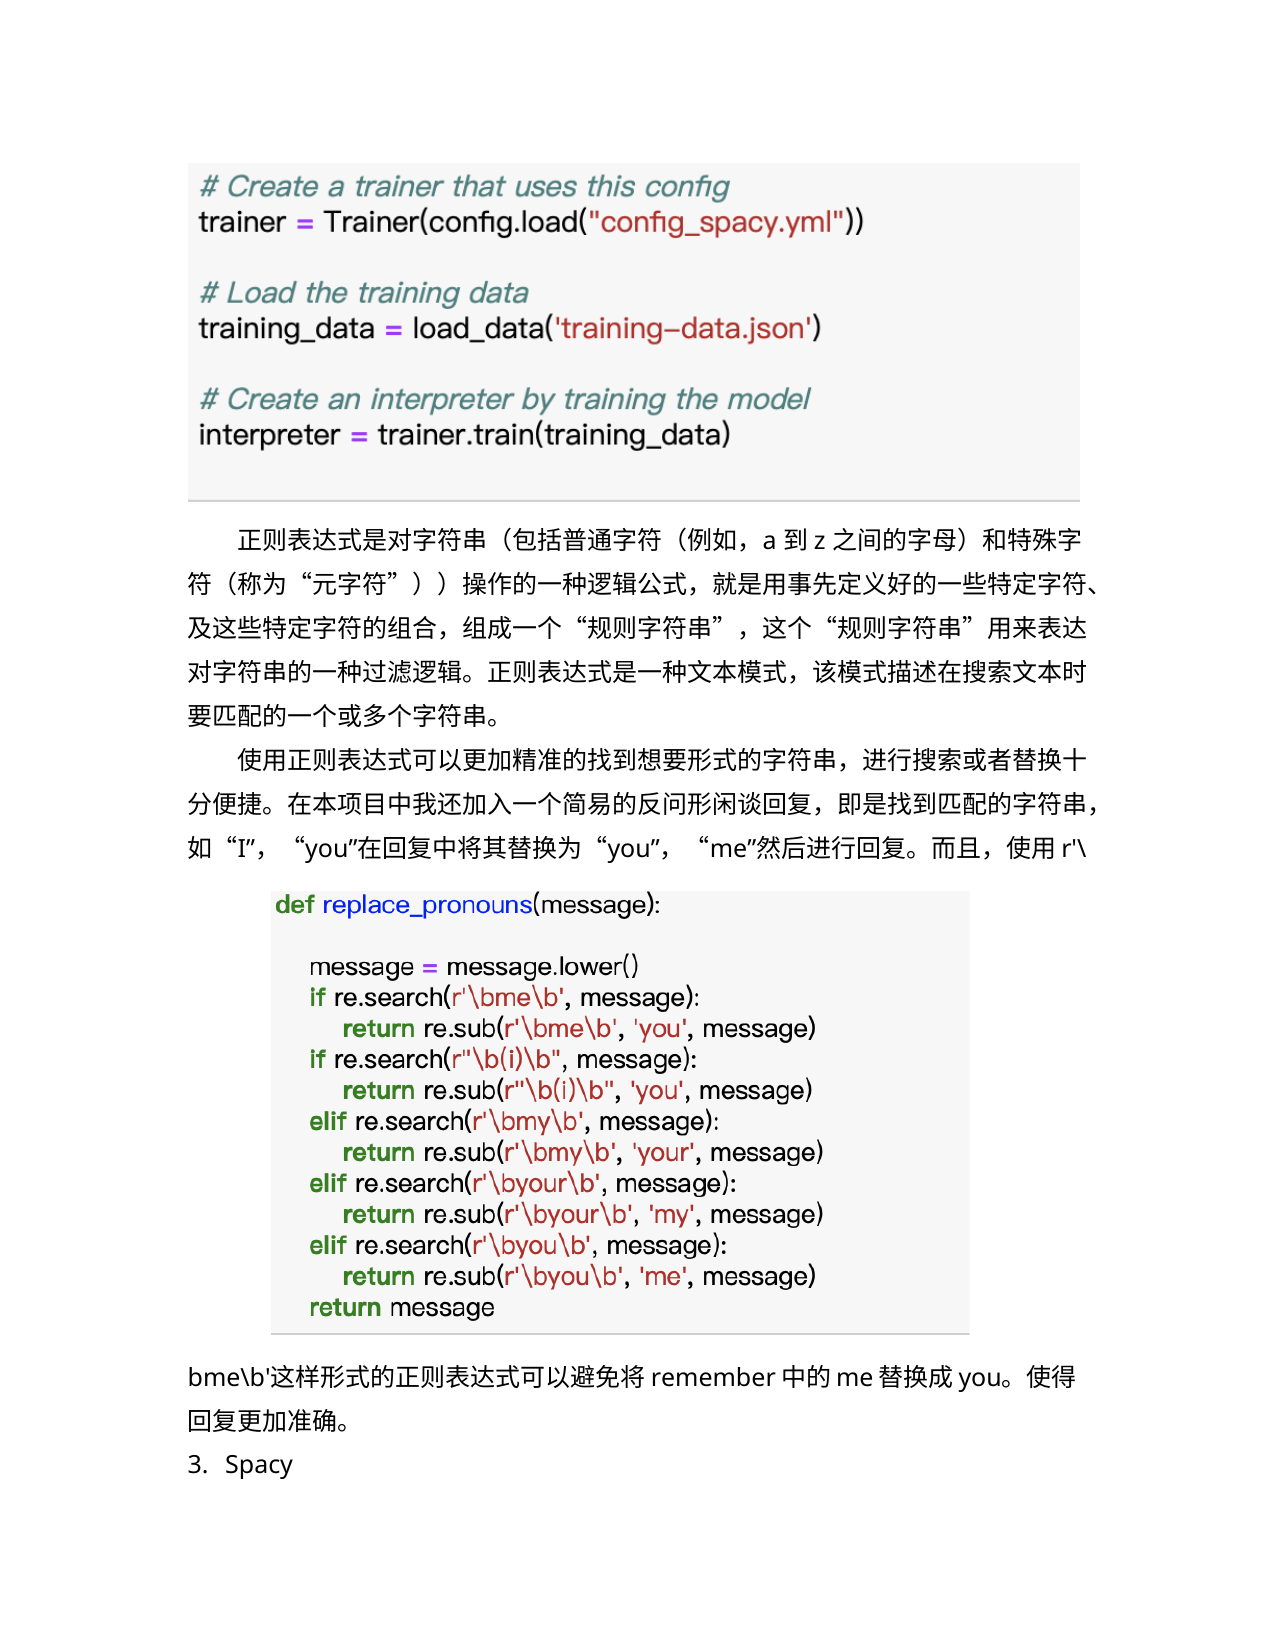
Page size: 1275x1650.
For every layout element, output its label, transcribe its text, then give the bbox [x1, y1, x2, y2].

picture [188, 163, 1080, 503]
picture [271, 891, 970, 1339]
list Spacy [187, 1442, 1087, 1486]
